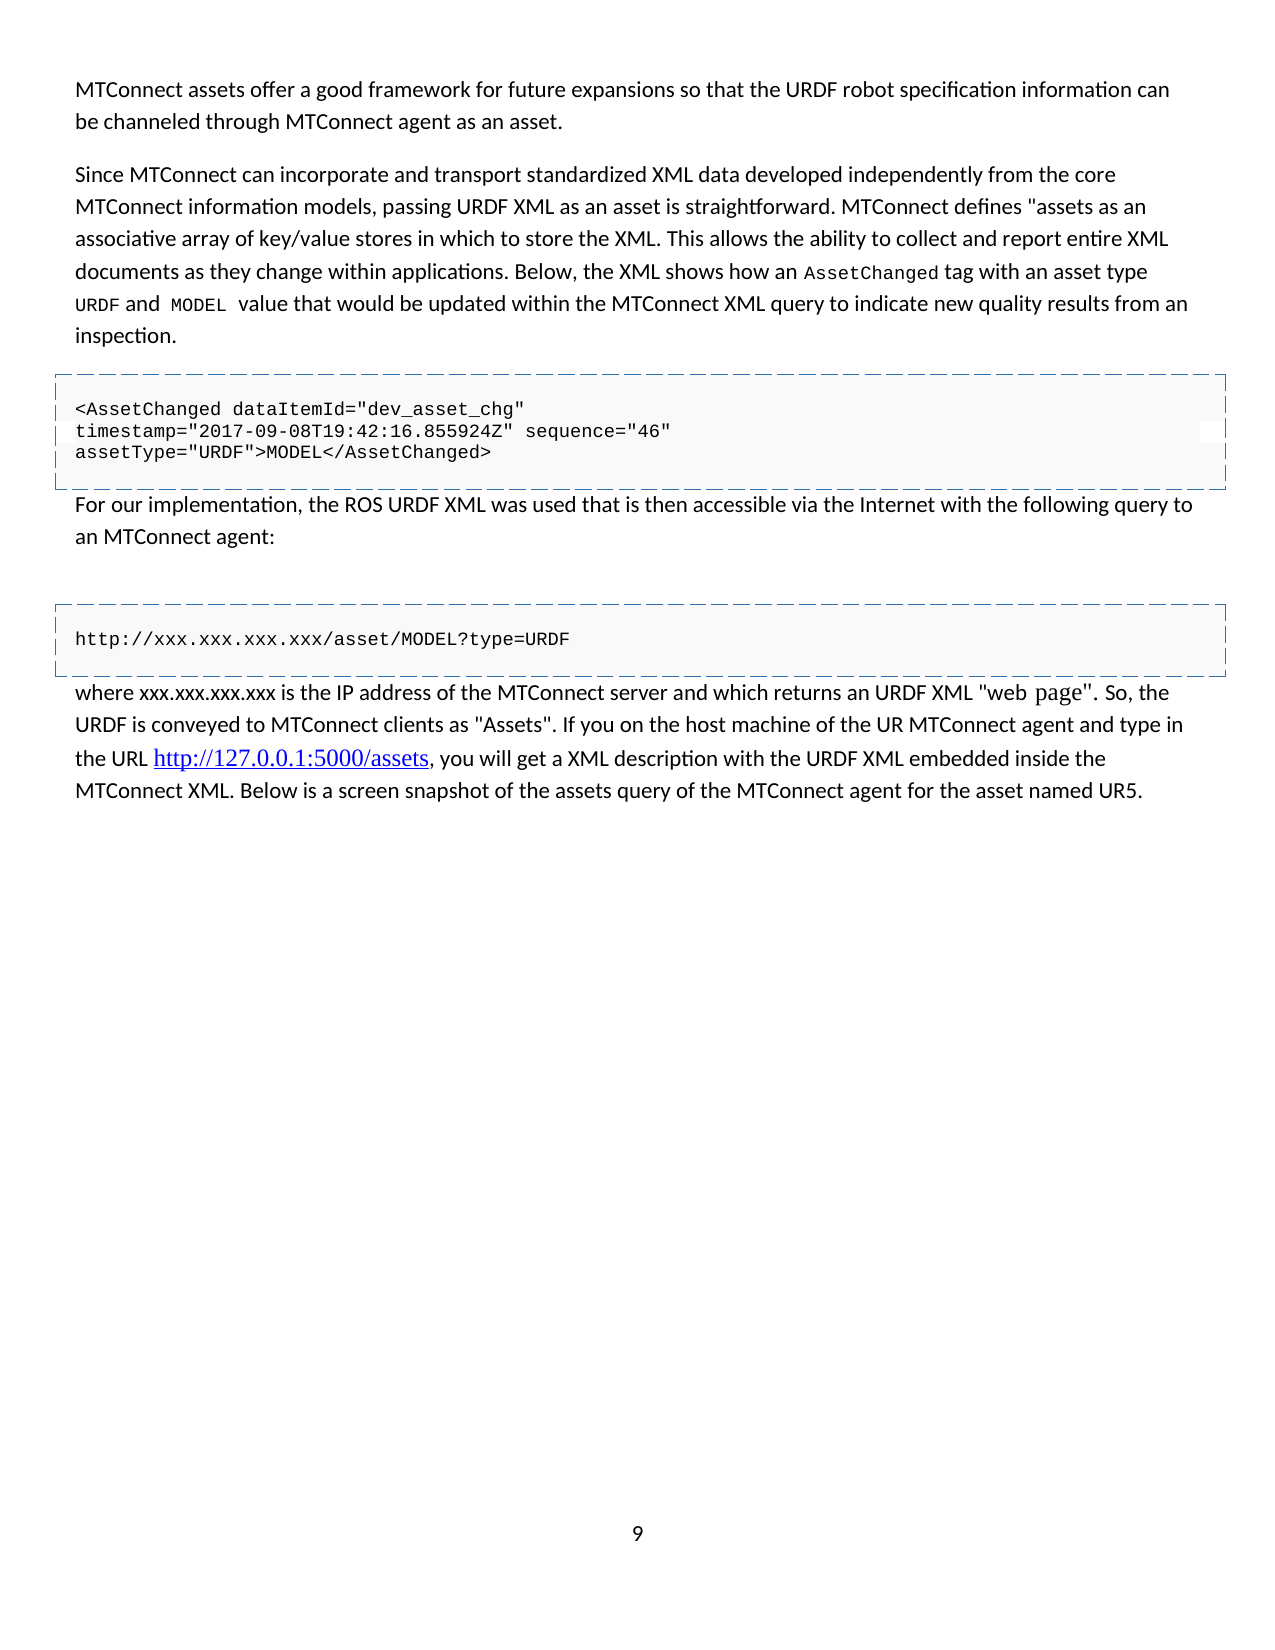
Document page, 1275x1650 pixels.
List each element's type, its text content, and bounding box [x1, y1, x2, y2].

text For our implementation, the ROS URDF XML was used that is then accessible via the Internet with the following query to an MTConnect agent: [75, 490, 1200, 550]
text assetType="URDF">MODEL</AssetChanged> [55, 417, 1226, 490]
text where xxx.xxx.xxx.xxx is the IP address of the MTConnect server and which returns an URDF XML "web page". So, the URDF is conveyed to MTConnect clients as "Assets". If you on the host machine of the UR MTConnect agent and type in the URL http://127.0.0.1:5000/assets, you will get a XML description with the URDF XML embedded inside the MTConnect XML. Below is a screen snapshot of the assets query of the MTConnect agent for the asset named UR5. [75, 677, 1200, 804]
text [75, 75, 1200, 135]
text <AssetChanged dataItemId="dev_asset_chg" [55, 374, 1226, 417]
text http://xxx.xxx.xxx.xxx/asset/MODEL?type=URDF [55, 604, 1226, 677]
text Since MTConnect can incorporate and transport standardized XML data developed independently from the core MTConnect information models, passing URDF XML as an asset is straightforward. MTConnect defines "assets as an associative array of key/value stores in which to store the XML. This allows the ability to collect and report entire XML documents as they change within applications. Below, the XML shows how an AssetChanged tag with an asset type URDF and MODEL value that would be updated within the MTConnect XML query to indicate new quality results from an inspection. [75, 160, 1200, 349]
